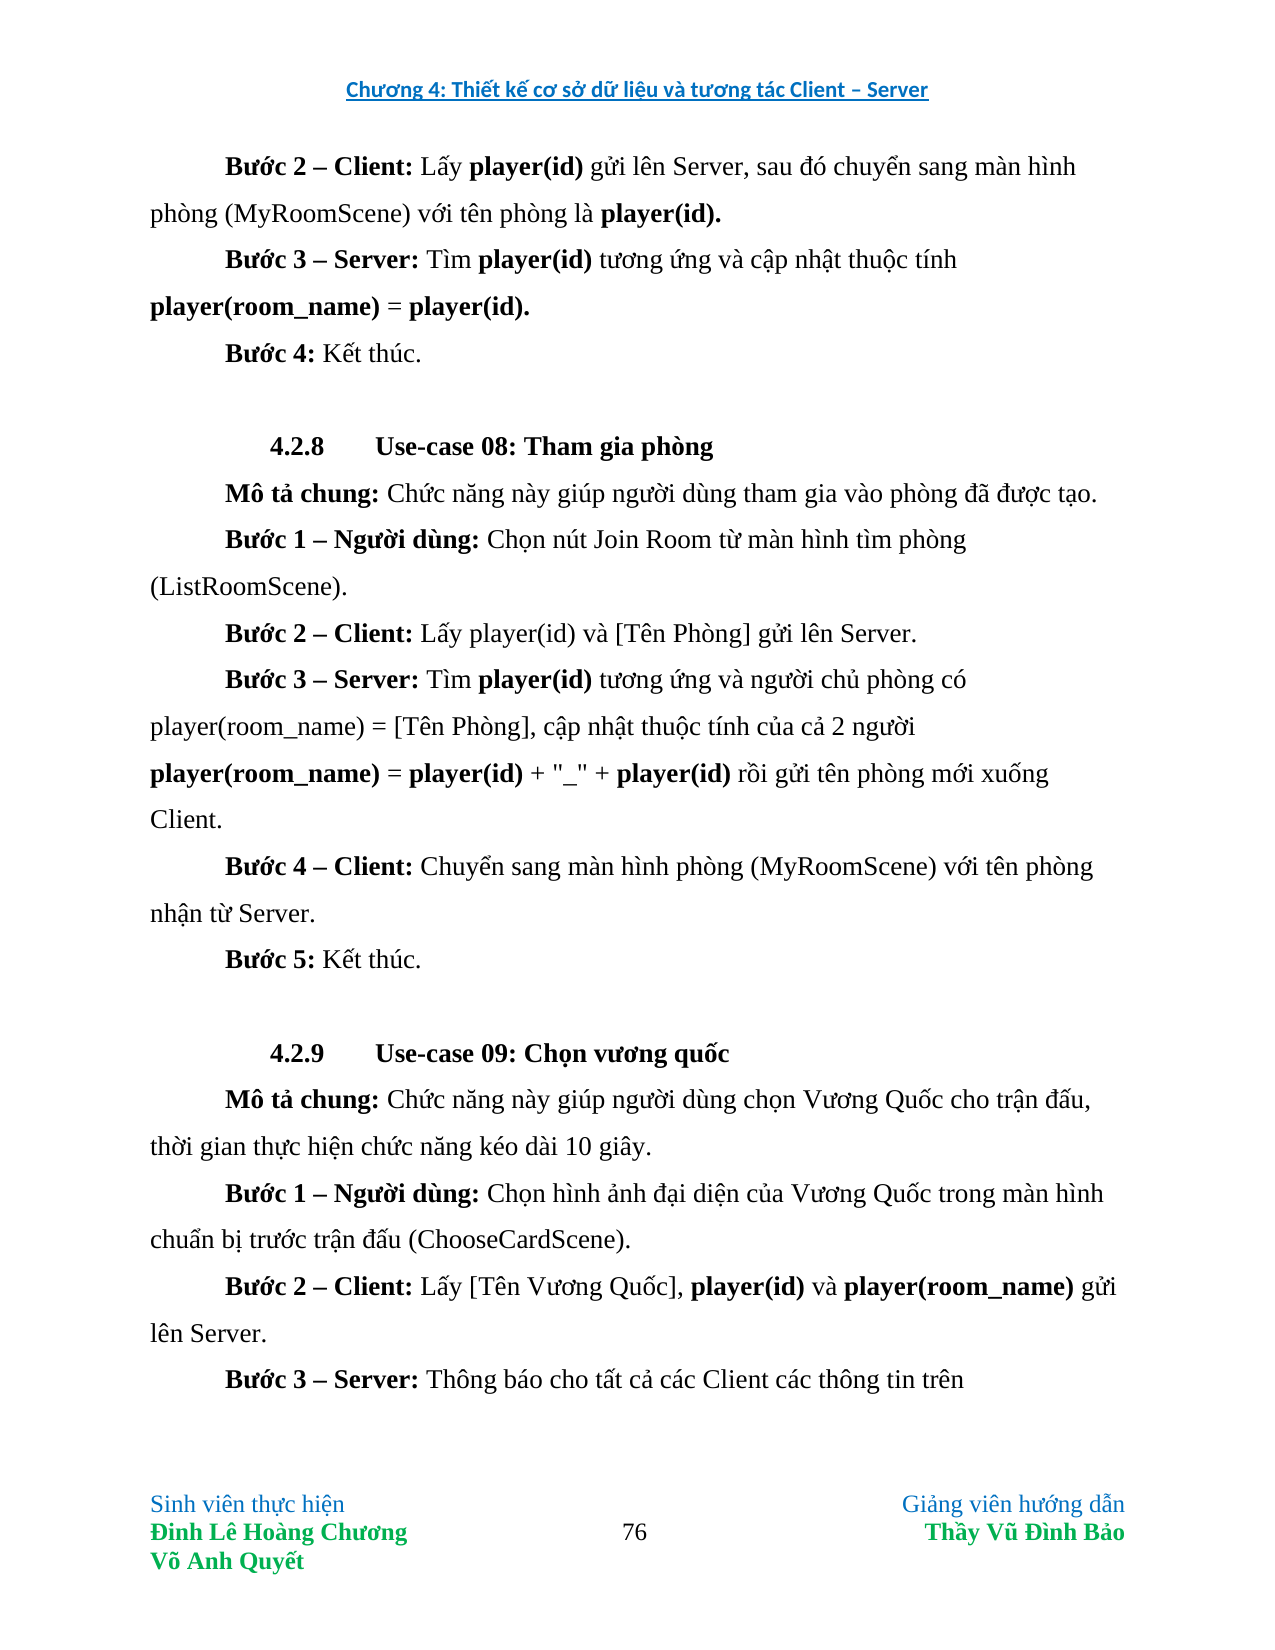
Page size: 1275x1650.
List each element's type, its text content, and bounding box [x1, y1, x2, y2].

text Bước 2 – Client: Lấy player(id) gửi lên Server, sau đó chuyển sang màn hình phòng (MyRoomScene) với tên phòng là player(id). [150, 150, 1125, 228]
text Bước 3 – Server: Tìm player(id) tương ứng và cập nhật thuộc tính player(room_name) = player(id). [150, 243, 1125, 321]
text Bước 1 – Người dùng: Chọn hình ảnh đại diện của Vương Quốc trong màn hình chuẩn bị trước trận đấu (ChooseCardScene). [150, 1177, 1125, 1254]
text Bước 2 – Client: Lấy [Tên Vương Quốc], player(id) và player(room_name) gửi lên Server. [150, 1270, 1125, 1348]
text Bước 3 – Server: Thông báo cho tất cả các Client các thông tin trên [150, 1363, 1125, 1394]
text Bước 2 – Client: Lấy player(id) và [Tên Phòng] gửi lên Server. [150, 617, 1125, 648]
text Bước 4: Kết thúc. [150, 337, 1125, 368]
text Bước 1 – Người dùng: Chọn nút Join Room từ màn hình tìm phòng (ListRoomScene). [150, 523, 1125, 601]
subtitle Use-case 08: Tham gia phòng [150, 430, 1125, 461]
text Bước 4 – Client: Chuyển sang màn hình phòng (MyRoomScene) với tên phòng nhận từ Server. [150, 850, 1125, 928]
text Mô tả chung: Chức năng này giúp người dùng chọn Vương Quốc cho trận đấu, thời gian thực hiện chức năng kéo dài 10 giây. [150, 1083, 1125, 1161]
text Bước 3 – Server: Tìm player(id) tương ứng và người chủ phòng có player(room_name) = [Tên Phòng], cập nhật thuộc tính của cả 2 người player(room_name) = player(id) + "_" + player(id) rồi gửi tên phòng mới xuống Client. [150, 663, 1125, 834]
text Bước 5: Kết thúc. [150, 943, 1125, 974]
subtitle Use-case 09: Chọn vương quốc [150, 1037, 1125, 1068]
text Mô tả chung: Chức năng này giúp người dùng tham gia vào phòng đã được tạo. [150, 477, 1125, 508]
